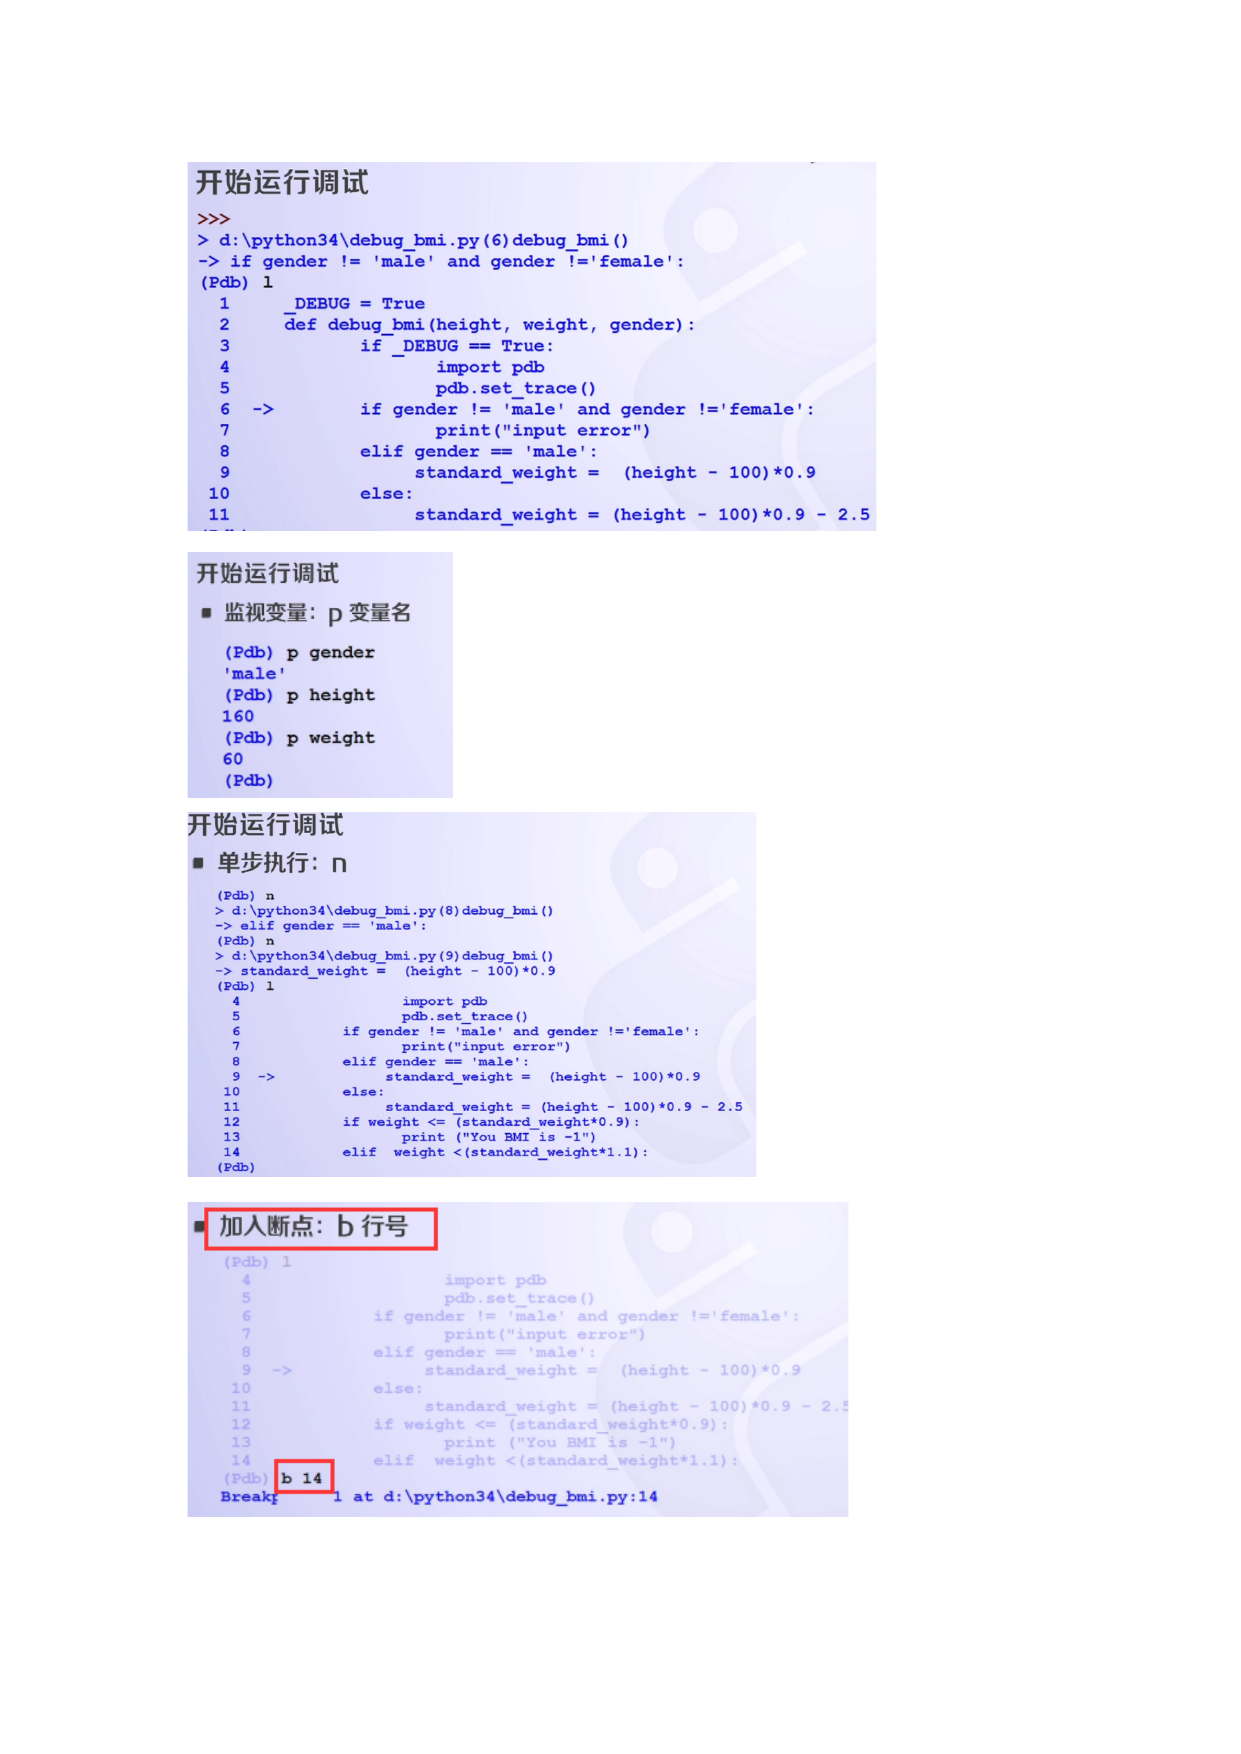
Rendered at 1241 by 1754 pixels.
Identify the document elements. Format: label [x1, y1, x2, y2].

picture [187, 162, 877, 531]
picture [187, 812, 757, 1177]
picture [187, 1202, 849, 1517]
picture [187, 552, 453, 798]
